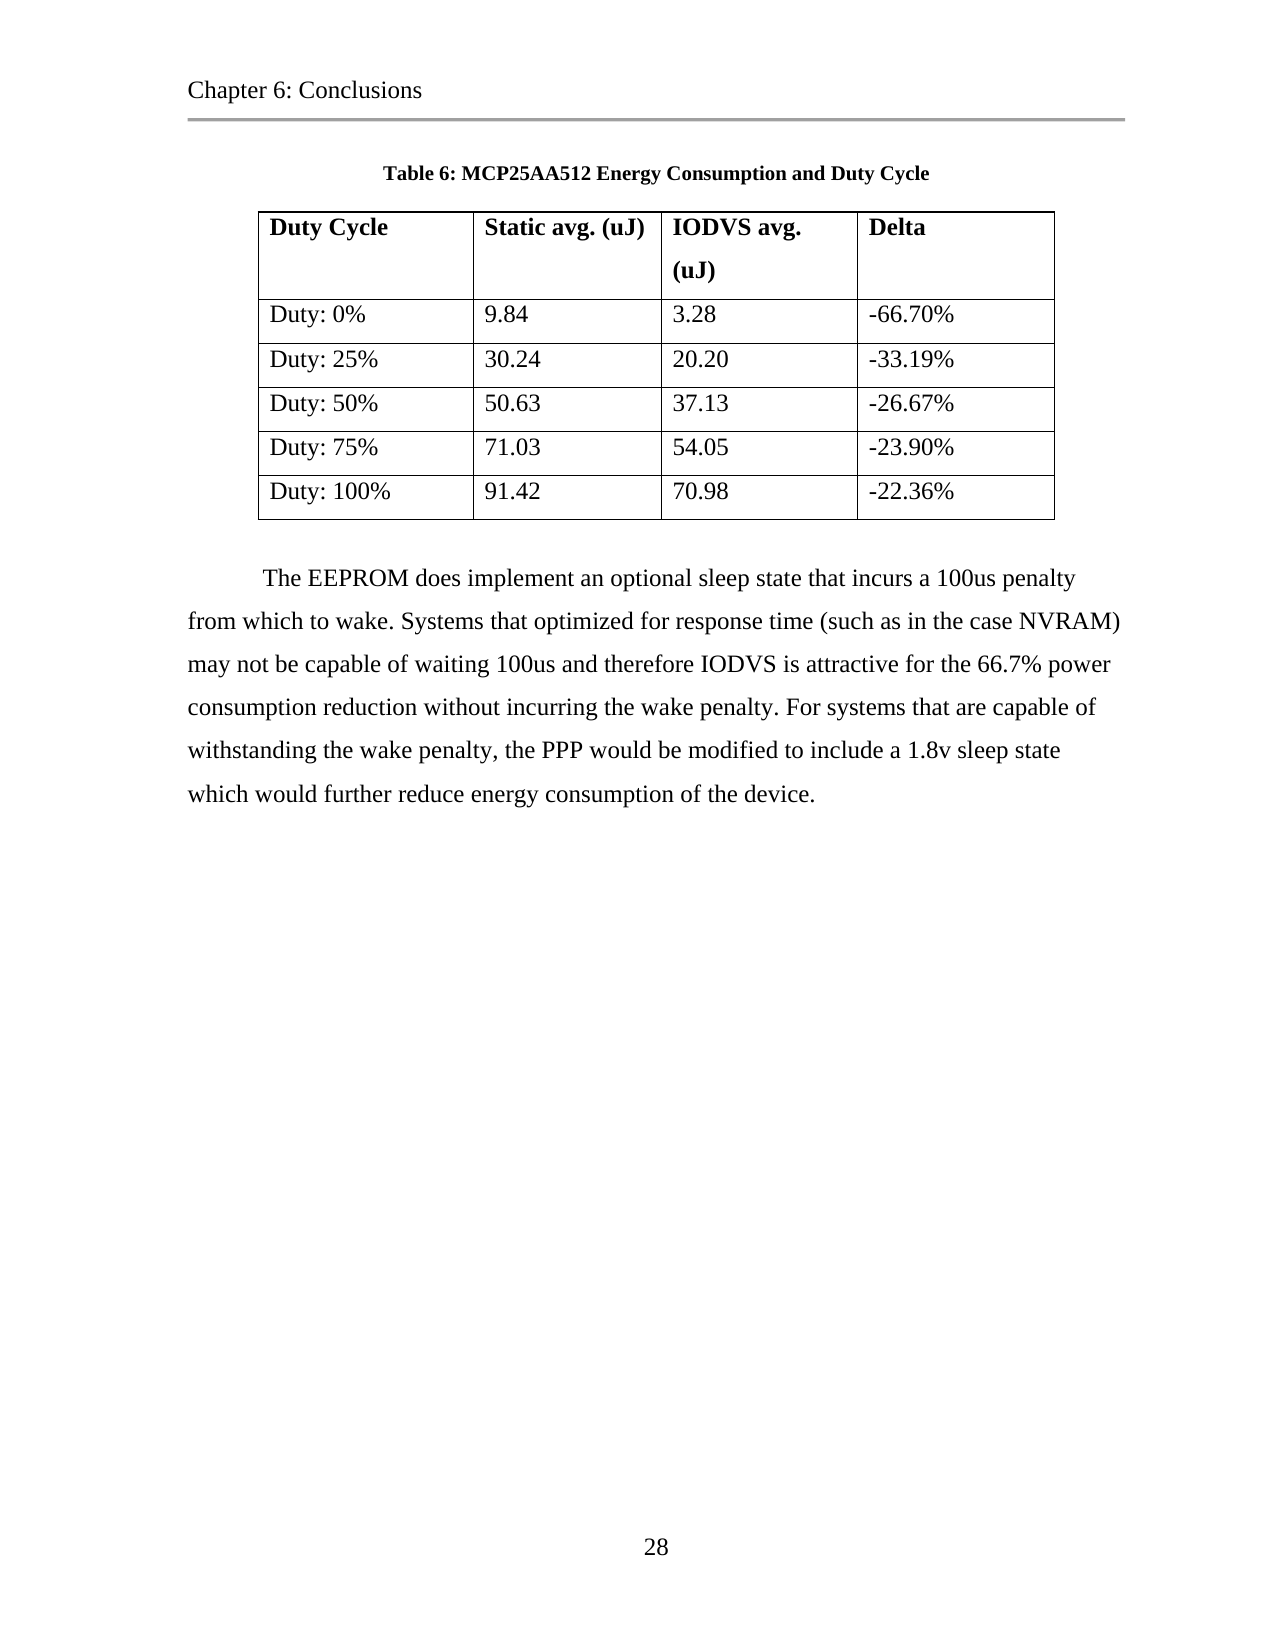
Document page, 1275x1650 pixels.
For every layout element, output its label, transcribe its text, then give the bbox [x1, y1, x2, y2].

table_cell Duty: 0% [259, 300, 473, 343]
table_cell 54.05 [662, 432, 857, 475]
table_cell 91.42 [474, 476, 661, 519]
table_cell 20.20 [662, 344, 857, 387]
table_cell Duty: 100% [259, 476, 473, 519]
table_cell 3.28 [662, 300, 857, 343]
table_header Static avg. (uJ) [474, 213, 661, 298]
table_cell -66.70% [858, 300, 1054, 343]
table_cell -23.90% [858, 432, 1054, 475]
table_cell 30.24 [474, 344, 661, 387]
table_cell Duty: 50% [259, 388, 473, 431]
table_header Delta [858, 213, 1054, 298]
table_cell 50.63 [474, 388, 661, 431]
table_cell 9.84 [474, 300, 661, 343]
table_cell Duty: 75% [259, 432, 473, 475]
table_header Duty Cycle [259, 213, 473, 298]
table_cell Duty: 25% [259, 344, 473, 387]
table_header IODVS avg. (uJ) [662, 213, 857, 298]
text Table 6: MCP25AA512 Energy Consumption and Duty Cycle [187, 161, 1125, 185]
table_cell -33.19% [858, 344, 1054, 387]
table_cell 71.03 [474, 432, 661, 475]
table_cell -22.36% [858, 476, 1054, 519]
table_cell 37.13 [662, 388, 857, 431]
table_cell -26.67% [858, 388, 1054, 431]
table_cell 70.98 [662, 476, 857, 519]
text The EEPROM does implement an optional sleep state that incurs a 100us penalty from which to wake. Systems that optimized for response time (such as in the case NVRAM) may not be capable of waiting 100us and therefore IODVS is attractive for the 66.7% power consumption reduction without incurring the wake penalty. For systems that are capable of withstanding the wake penalty, the PPP would be modified to include a 1.8v sleep state which would further reduce energy consumption of the device. [187, 563, 1125, 807]
